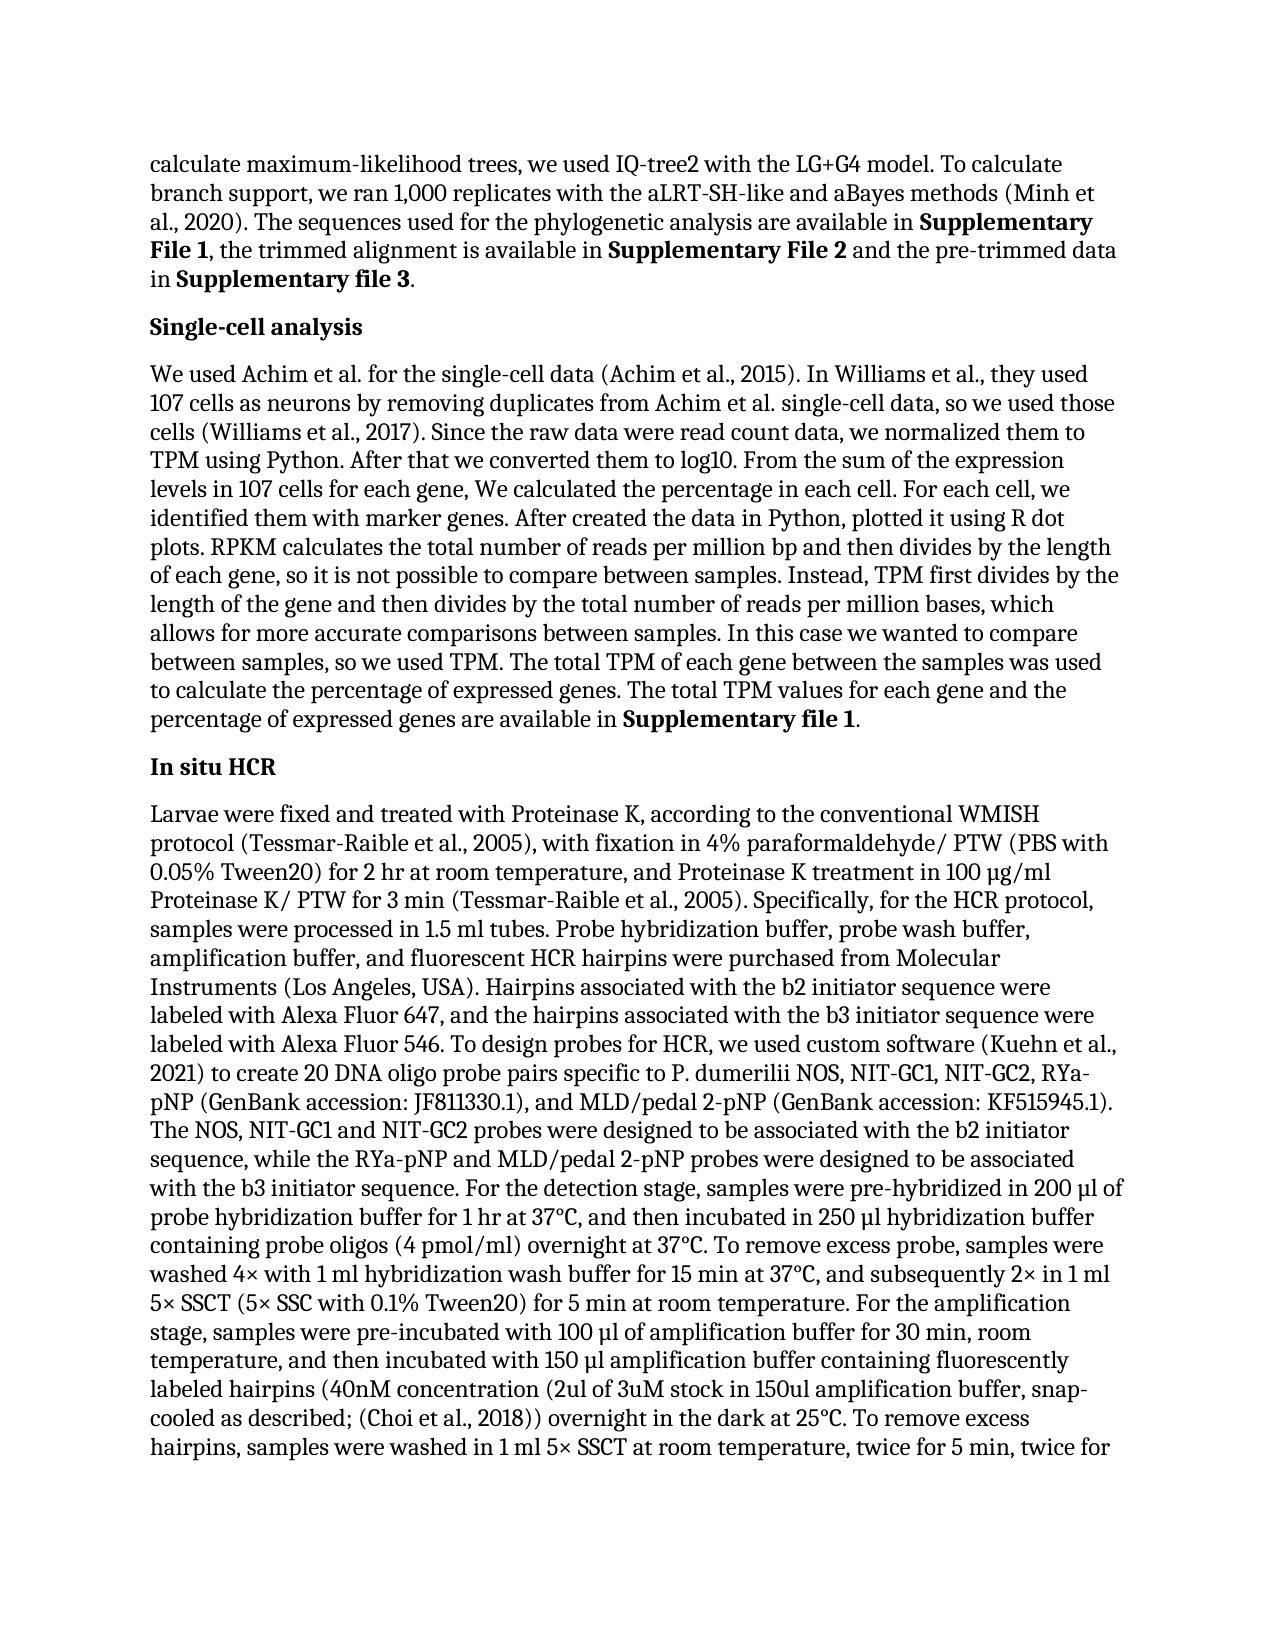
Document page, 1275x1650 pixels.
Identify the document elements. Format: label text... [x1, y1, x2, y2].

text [150, 800, 1125, 1461]
text We used Achim et al. for the single-cell data (Achim et al., 2015). In Williams et al., they used 107 cells as neurons by removing duplicates from Achim et al. single-cell data, so we used those cells (Williams et al., 2017). Since the raw data were read count data, we normalized them to TPM using Python. After that we converted them to log10. From the sum of the expression levels in 107 cells for each gene, We calculated the percentage in each cell. For each cell, we identified them with marker genes. After created the data in Python, plotted it using R dot plots. RPKM calculates the total number of reads per million bp and then divides by the length of each gene, so it is not possible to compare between samples. Instead, TPM first divides by the length of the gene and then divides by the total number of reads per million bases, which allows for more accurate comparisons between samples. In this case we wanted to compare between samples, so we used TPM. The total TPM of each gene between the samples was used to calculate the percentage of expressed genes. The total TPM values for each gene and the percentage of expressed genes are available in Supplementary file 1. [150, 360, 1125, 734]
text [150, 150, 1125, 294]
text In situ HCR [150, 752, 1125, 781]
text Single-cell analysis [150, 312, 1125, 341]
